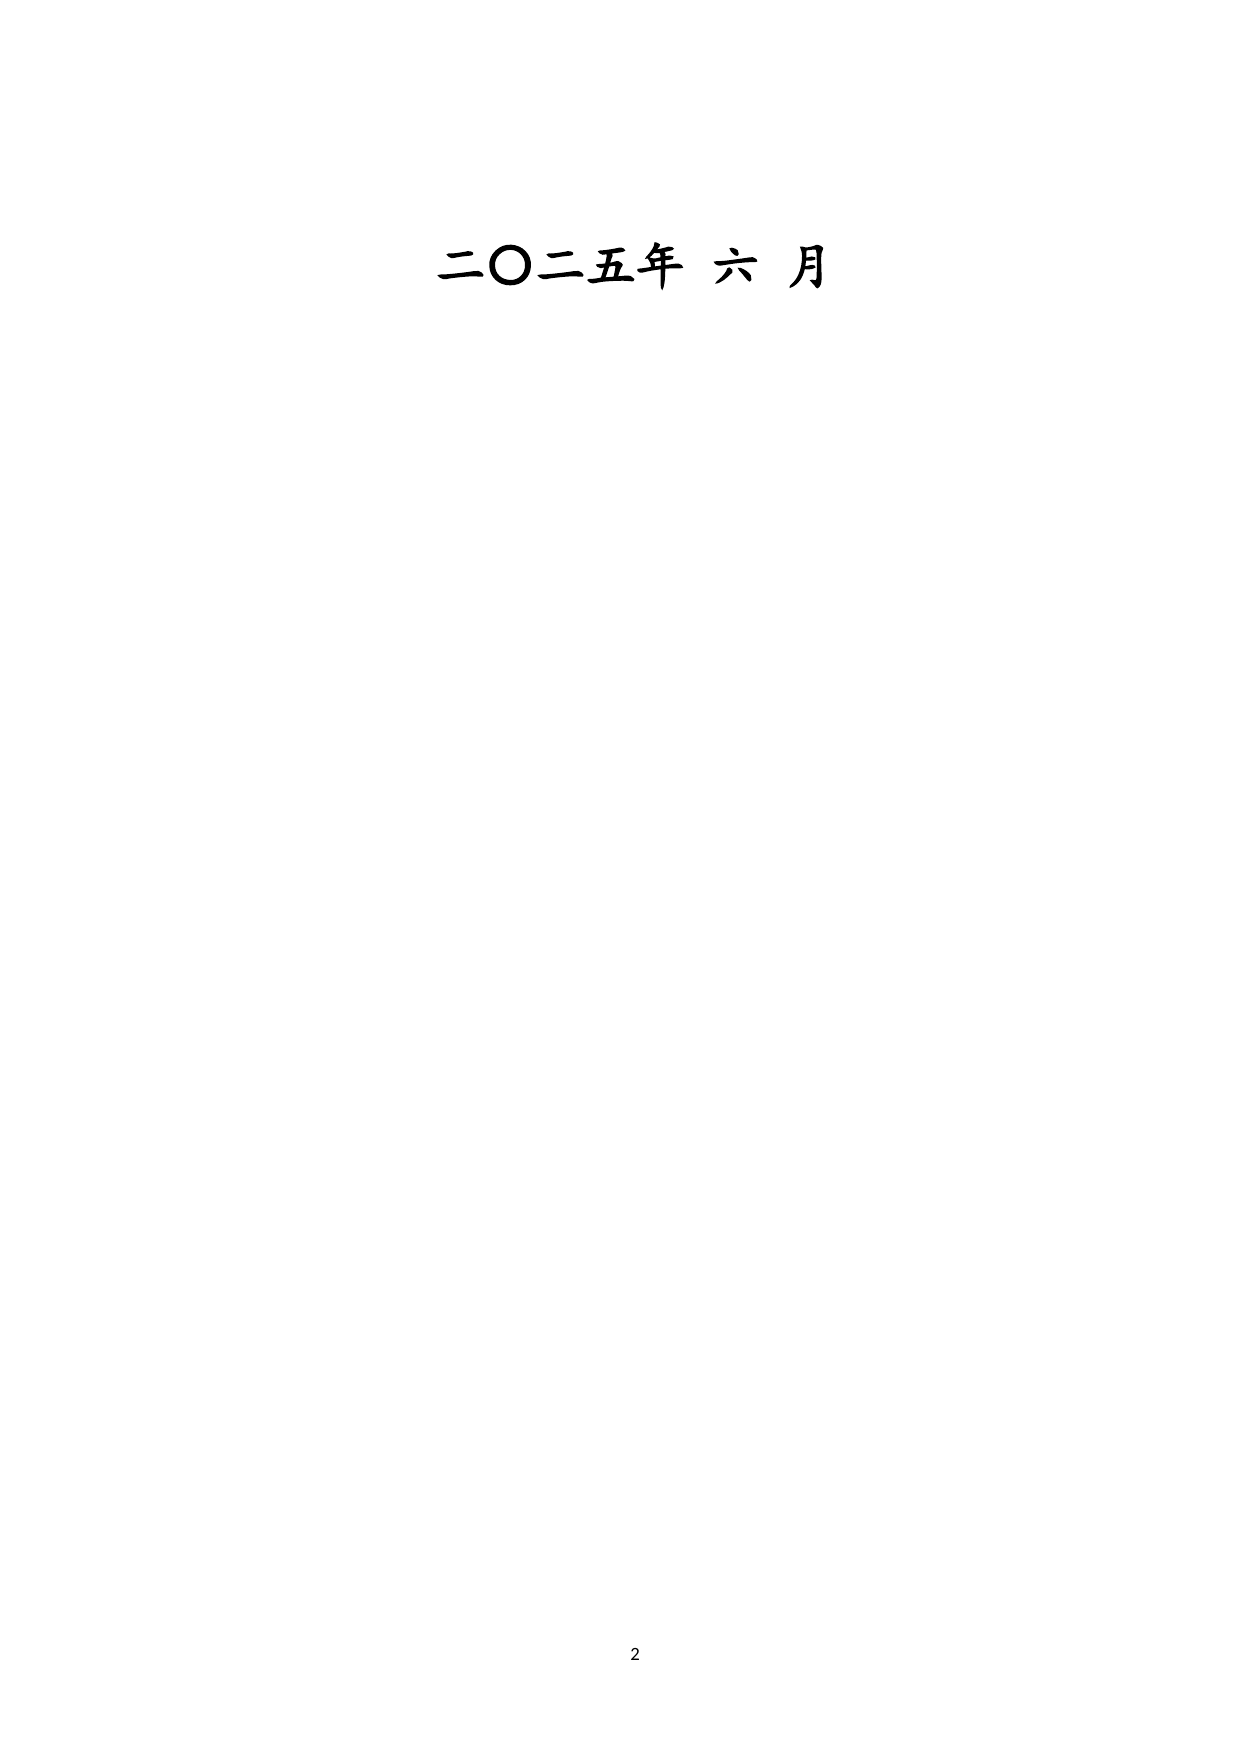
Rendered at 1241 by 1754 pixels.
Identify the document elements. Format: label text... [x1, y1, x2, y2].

text 二〇二五年 六 月 [148, 229, 1122, 294]
